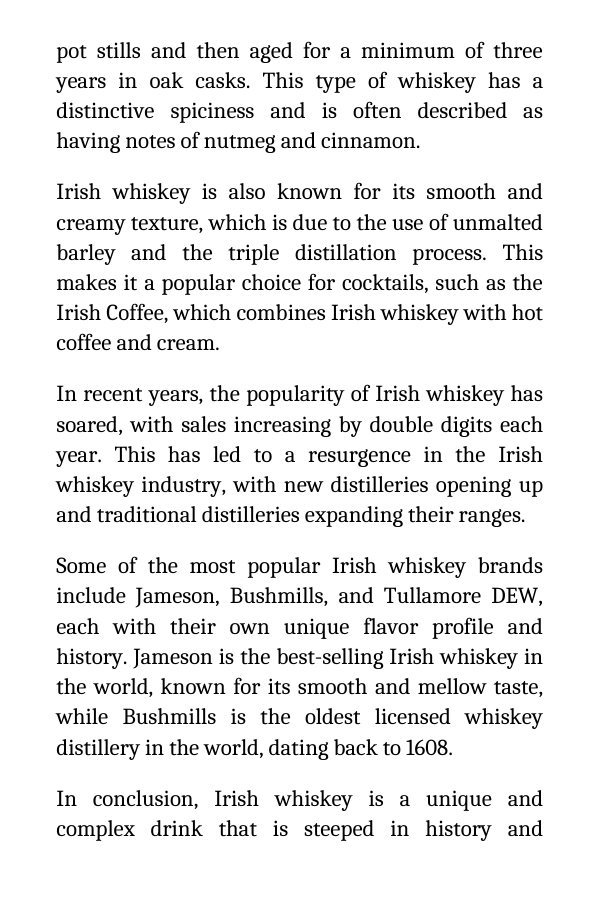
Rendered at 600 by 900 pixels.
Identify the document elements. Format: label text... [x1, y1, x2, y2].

text Some of the most popular Irish whiskey brands include Jameson, Bushmills, and Tullamore DEW, each with their own unique flavor profile and history. Jameson is the best-selling Irish whiskey in the world, known for its smooth and mellow taste, while Bushmills is the oldest licensed whiskey distillery in the world, dating back to 1608. [56, 553, 544, 761]
text In recent years, the popularity of Irish whiskey has soared, with sales increasing by double digits each year. This has led to a resurgence in the Irish whiskey industry, with new distilleries opening up and traditional distilleries expanding their ranges. [56, 381, 544, 528]
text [56, 37, 544, 154]
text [56, 785, 544, 842]
text Irish whiskey is also known for its smooth and creamy texture, which is due to the use of unmalted barley and the triple distillation process. This makes it a popular choice for cocktails, such as the Irish Coffee, which combines Irish whiskey with hot coffee and cream. [56, 179, 544, 357]
